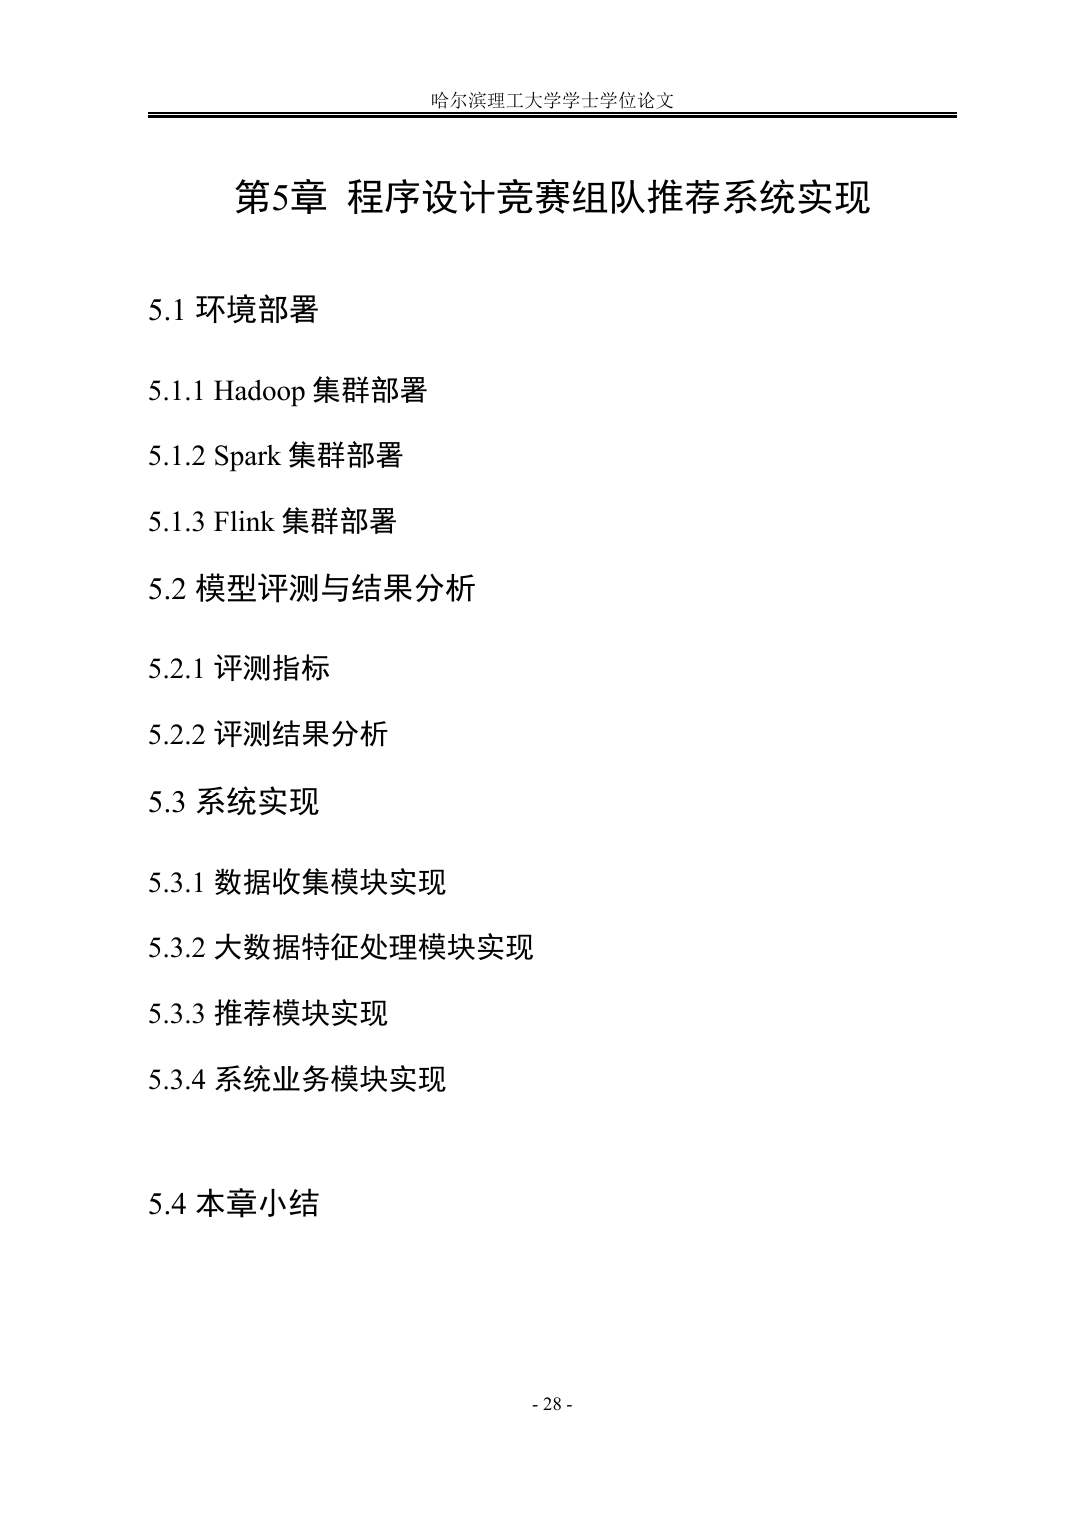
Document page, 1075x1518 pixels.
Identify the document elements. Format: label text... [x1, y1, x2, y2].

subtitle 程序设计竞赛组队推荐系统实现 [148, 173, 957, 218]
subtitle 环境部署 [148, 289, 957, 327]
subtitle 模型评测与结果分析 [148, 568, 957, 606]
subtitle Hadoop集群部署 [148, 371, 957, 406]
subtitle 推荐模块实现 [148, 994, 957, 1030]
subtitle 评测指标 [148, 650, 957, 685]
subtitle 大数据特征处理模块实现 [148, 929, 957, 964]
subtitle 系统实现 [148, 781, 957, 819]
subtitle Flink集群部署 [148, 502, 957, 538]
subtitle 系统业务模块实现 [148, 1060, 957, 1095]
subtitle Spark集群部署 [148, 437, 957, 472]
subtitle 数据收集模块实现 [148, 863, 957, 898]
subtitle 评测结果分析 [148, 715, 957, 751]
subtitle 本章小结 [148, 1183, 957, 1221]
